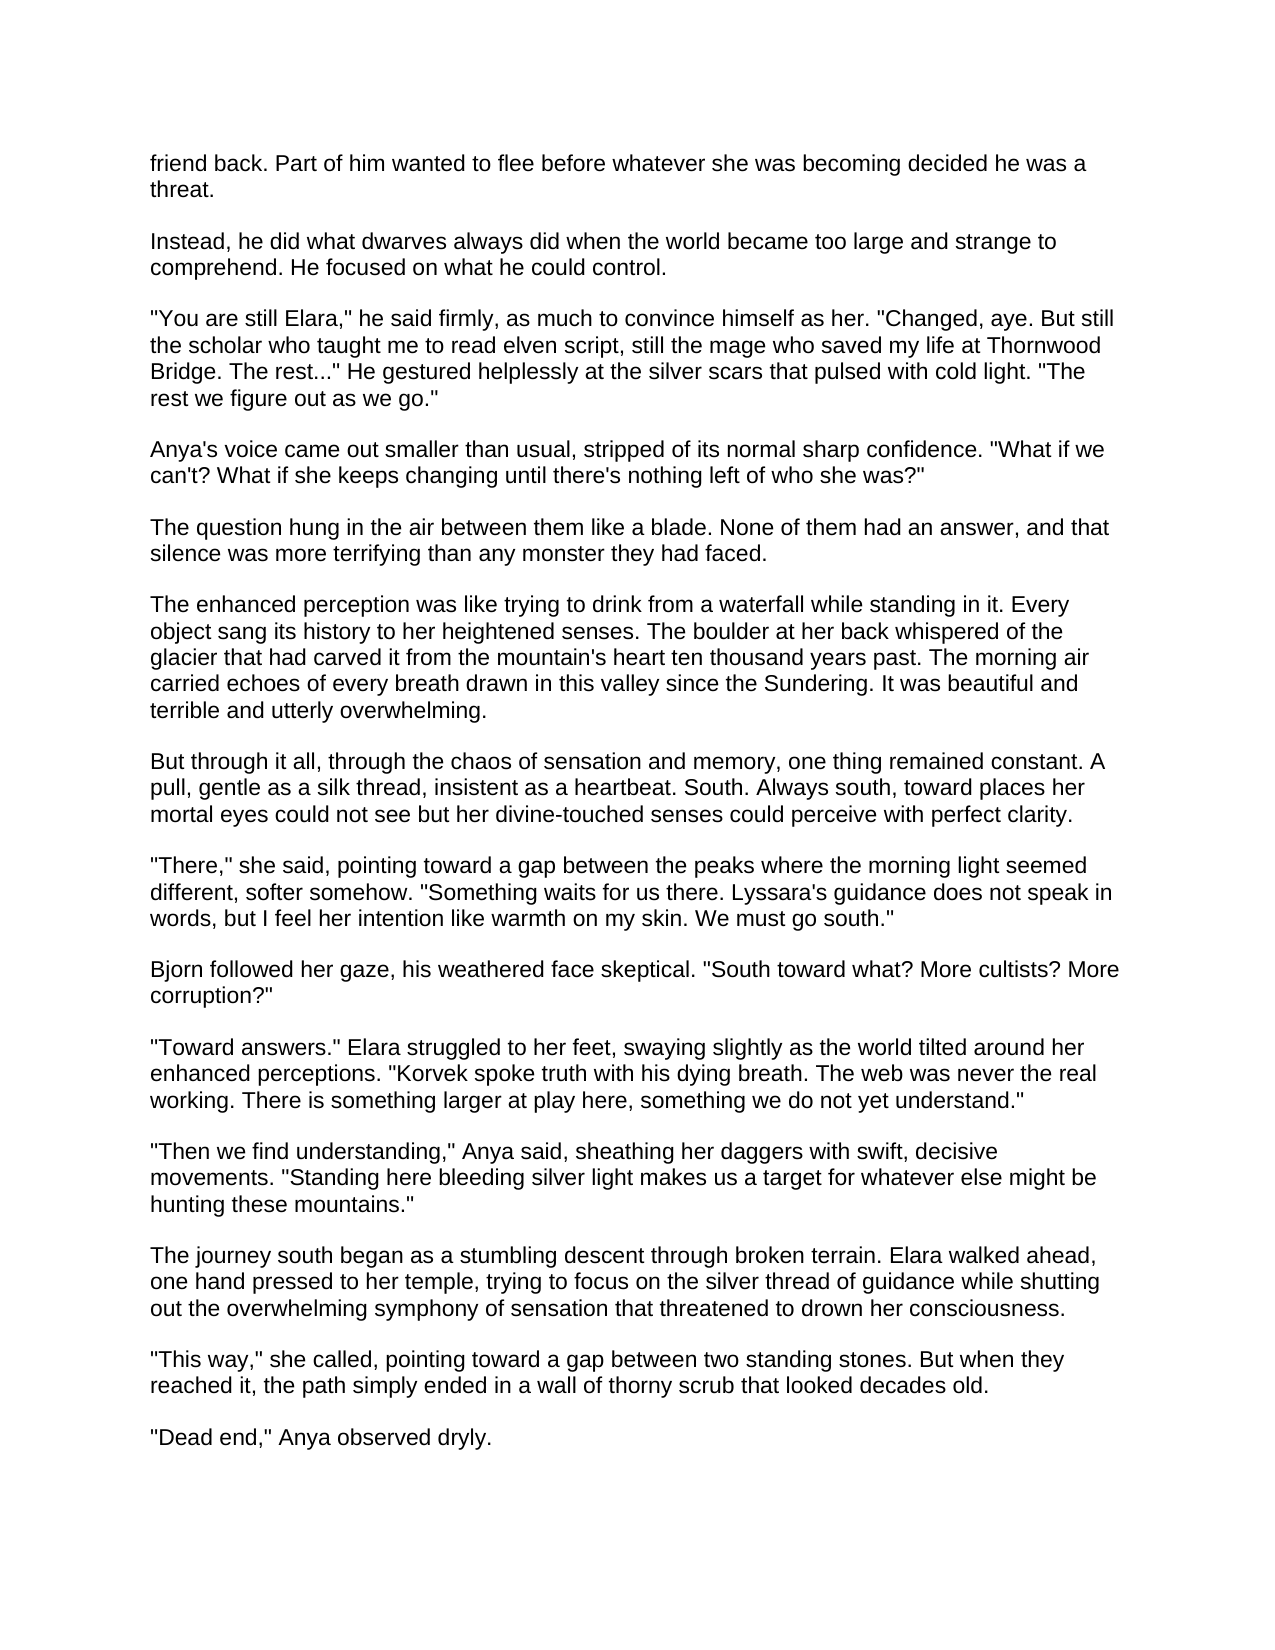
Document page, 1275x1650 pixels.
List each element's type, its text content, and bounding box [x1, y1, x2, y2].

text The question hung in the air between them like a blade. None of them had an answer, and that silence was more terrifying than any monster they had faced. [150, 513, 1125, 566]
text The journey south began as a stumbling descent through broken terrain. Elara walked ahead, one hand pressed to her temple, trying to focus on the silver thread of guidance while shutting out the overwhelming symphony of sensation that threatened to drown her consciousness. [150, 1242, 1125, 1321]
text "Then we find understanding," Anya said, sheathing her daggers with swift, decisive movements. "Standing here bleeding silver light makes us a target for whatever else might be hunting these mountains." [150, 1138, 1125, 1217]
text Instead, he did what dwarves always did when the world became too large and strange to comprehend. He focused on what he could control. [150, 228, 1125, 280]
text "You are still Elara," he said firmly, as much to convince himself as her. "Changed, aye. But still the scholar who taught me to read elven script, still the mage who saved my life at Thornwood Bridge. The rest..." He gestured helplessly at the silver scars that pulsed with cold light. "The rest we figure out as we go." [150, 305, 1125, 411]
text The enhanced perception was like trying to drink from a waterfall while standing in it. Every object sang its history to her heightened senses. The boulder at her back whispered of the glacier that had carved it from the mountain's heart ten thousand years past. The morning air carried echoes of every breath drawn in this valley since the Sundering. It was beautiful and terrible and utterly overwhelming. [150, 591, 1125, 723]
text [150, 150, 1125, 203]
text Anya's voice came out smaller than usual, stripped of its normal sharp confidence. "What if we can't? What if she keeps changing until there's nothing left of who she was?" [150, 436, 1125, 488]
text "Toward answers." Elara struggled to her feet, swaying slightly as the world tilted around her enhanced perceptions. "Korvek spoke truth with his dying breath. The web was never the real working. There is something larger at play here, something we do not yet understand." [150, 1034, 1125, 1113]
text But through it all, through the chaos of sensation and memory, one thing remained constant. A pull, gentle as a silk thread, insistent as a heartbeat. South. Always south, toward places her mortal eyes could not see but her divine-touched senses could perceive with perfect clarity. [150, 748, 1125, 827]
text "This way," she called, pointing toward a gap between two standing stones. But when they reached it, the path simply ended in a wall of thorny scrub that looked decades old. [150, 1346, 1125, 1399]
text Bjorn followed her gaze, his weathered face skeptical. "South toward what? More cultists? More corruption?" [150, 956, 1125, 1009]
text "Dead end," Anya observed dryly. [150, 1424, 1125, 1450]
text "There," she said, pointing toward a gap between the peaks where the morning light seemed different, softer somehow. "Something waits for us there. Lyssara's guidance does not speak in words, but I feel her intention like warmth on my skin. We must go south." [150, 852, 1125, 931]
